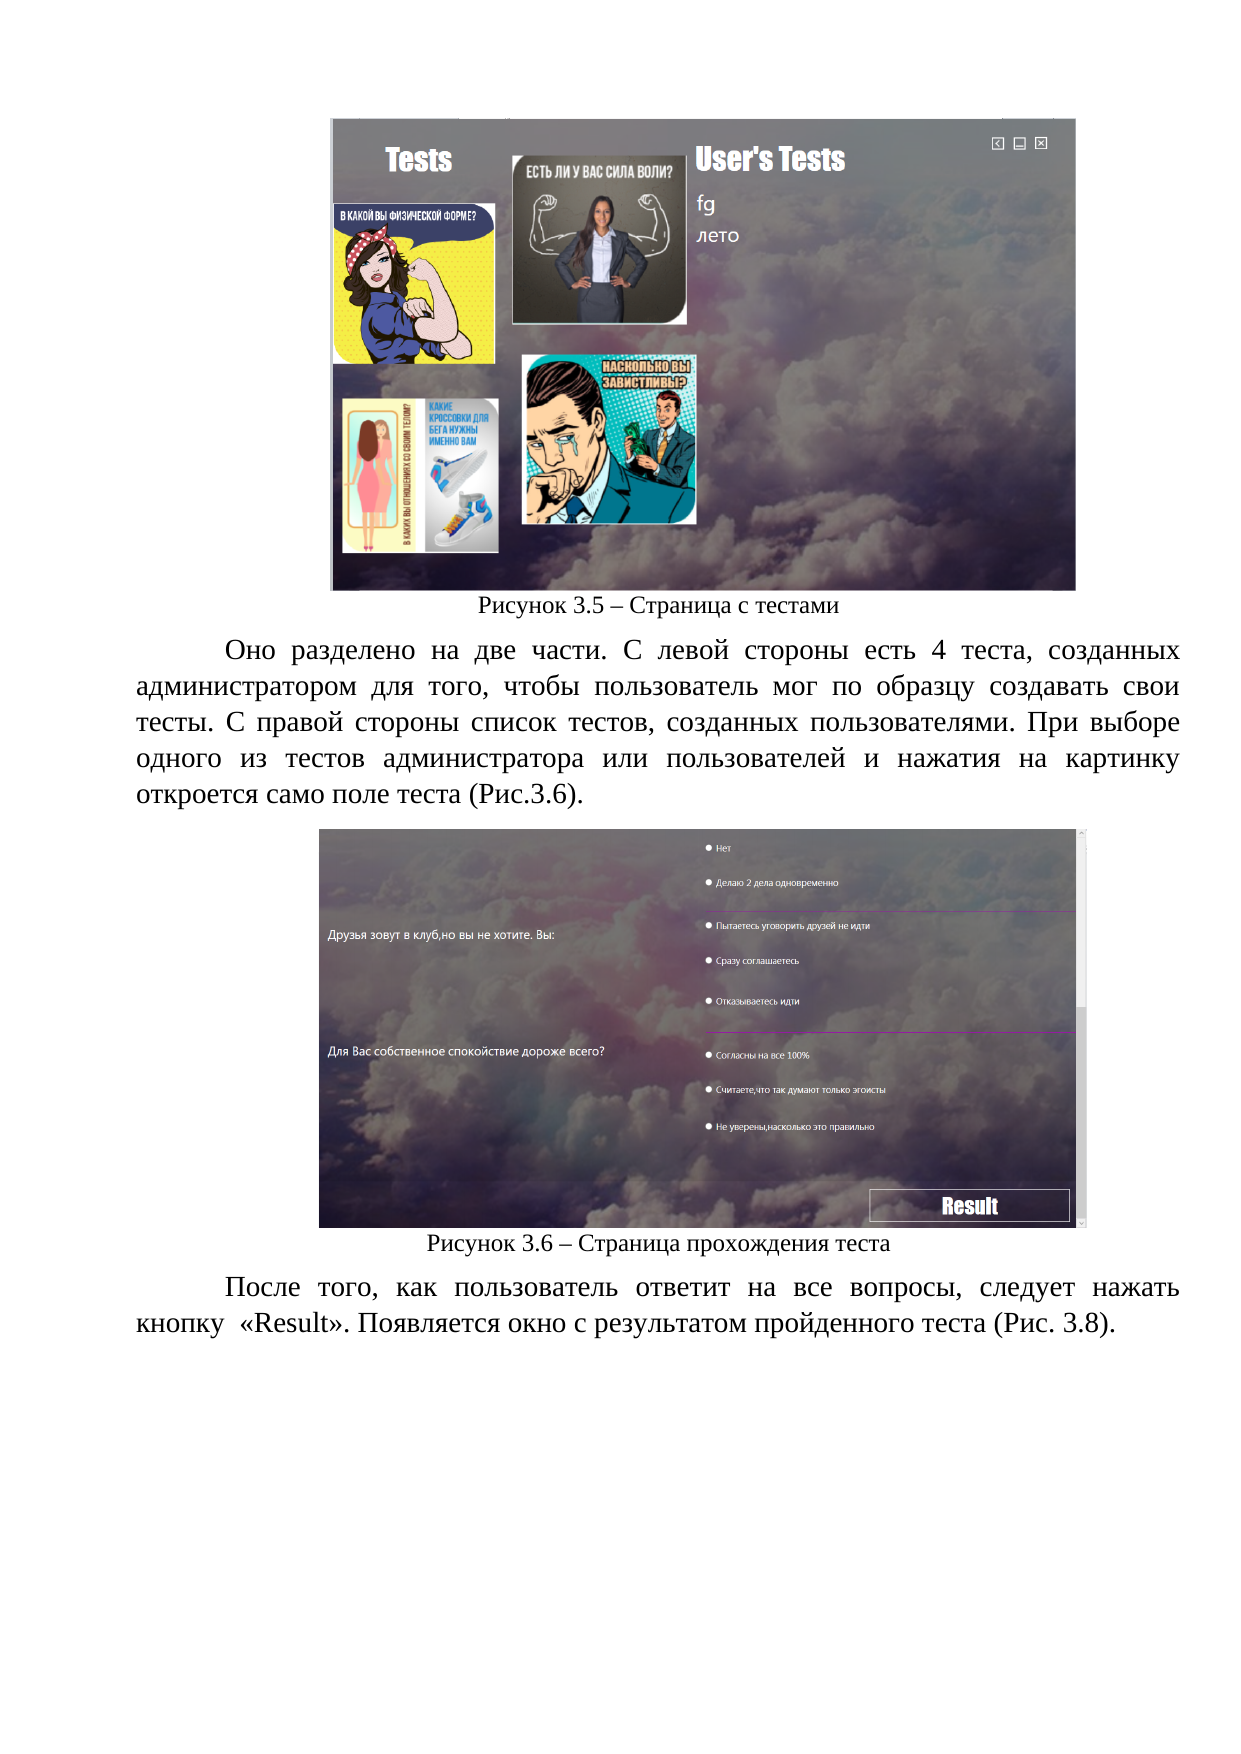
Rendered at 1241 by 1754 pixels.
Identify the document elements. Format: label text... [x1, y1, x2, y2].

text Рисунок 3.6 – Страница прохождения теста [136, 1228, 1181, 1257]
picture [330, 118, 1076, 591]
text После того, как пользователь ответит на все вопросы, следует нажать кнопку «Result». Появляется окно с результатом пройденного теста (Рис. 3.8). [136, 1269, 1181, 1339]
text Рисунок 3.5 – Страница с тестами [136, 591, 1181, 619]
picture [318, 829, 1087, 1228]
text Оно разделено на две части. С левой стороны есть 4 теста, созданных администратором для того, чтобы пользователь мог по образцу создавать свои тесты. С правой стороны список тестов, созданных пользователями. При выборе одного из тестов администратора или пользователей и нажатия на картинку откроется само поле теста (Рис.3.6). [136, 632, 1181, 810]
